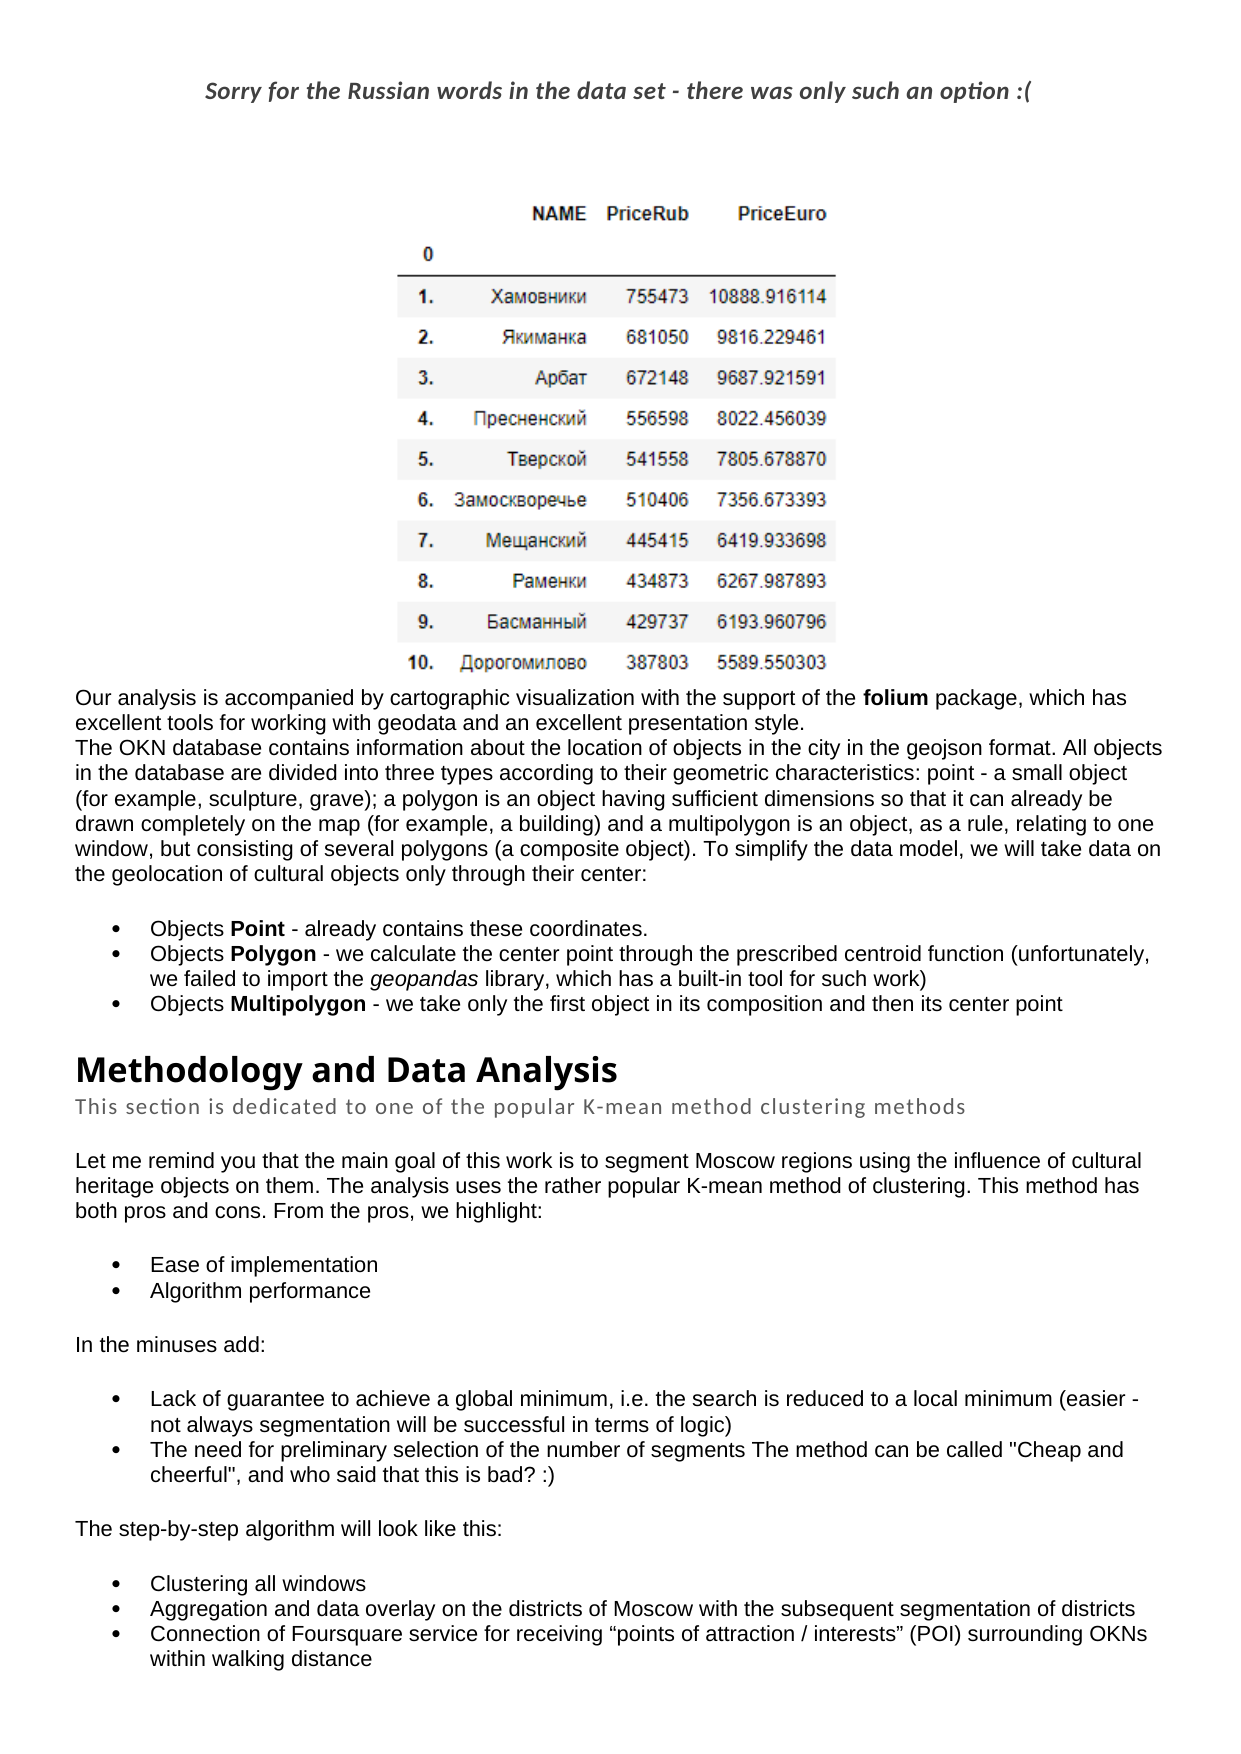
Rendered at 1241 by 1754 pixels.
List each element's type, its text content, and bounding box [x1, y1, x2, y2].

subtitle This section is dedicated to one of the popular K-mean method clustering methods [75, 1092, 1165, 1120]
list Aggregation and data overlay on the districts of Moscow with the subsequent segmentation of districts [112, 1596, 1165, 1621]
list Lack of guarantee to achieve a global minimum, i.e. the search is reduced to a local minimum (easier - not always segmentation will be successful in terms of logic) [112, 1386, 1165, 1437]
text Sorry for the Russian words in the data set - there was only such an option :( [165, 75, 1075, 106]
list Objects Point - already contains these coordinates. [112, 916, 1165, 941]
picture [393, 183, 847, 685]
text Let me remind you that the main goal of this work is to segment Moscow regions using the influence of cultural heritage objects on them. The analysis uses the rather popular K-mean method of clustering. This method has both pros and cons. From the pros, we highlight: [75, 1148, 1165, 1223]
list The need for preliminary selection of the number of segments The method can be called "Cheap and cheerful", and who said that this is bad? :) [112, 1437, 1165, 1487]
list Clustering all windows [112, 1571, 1165, 1596]
list Connection of Foursquare service for receiving “points of attraction / interests” (POI) surrounding OKNs within walking distance [112, 1621, 1165, 1672]
text In the minuses add: [75, 1332, 1165, 1357]
subtitle Methodology and Data Analysis [75, 1046, 1165, 1092]
list Ease of implementation [112, 1252, 1165, 1278]
text The OKN database contains information about the location of objects in the city in the geojson format. All objects in the database are divided into three types according to their geometric characteristics: point - a small object (for example, sculpture, grave); a polygon is an object having sufficient dimensions so that it can already be drawn completely on the map (for example, a building) and a multipolygon is an object, as a rule, relating to one window, but consisting of several polygons (a composite object). To simplify the data model, we will take data on the geolocation of cultural objects only through their center: [75, 735, 1165, 886]
list Algorithm performance [112, 1278, 1165, 1303]
list Objects Multipolygon - we take only the first object in its composition and then its center point [112, 991, 1165, 1016]
text Our analysis is accompanied by cartographic visualization with the support of the folium package, which has excellent tools for working with geodata and an excellent presentation style. [75, 685, 1165, 735]
list Objects Polygon - we calculate the center point through the prescribed centroid function (unfortunately, we failed to import the geopandas library, which has a built-in tool for such work) [112, 941, 1165, 991]
text The step-by-step algorithm will look like this: [75, 1516, 1165, 1542]
